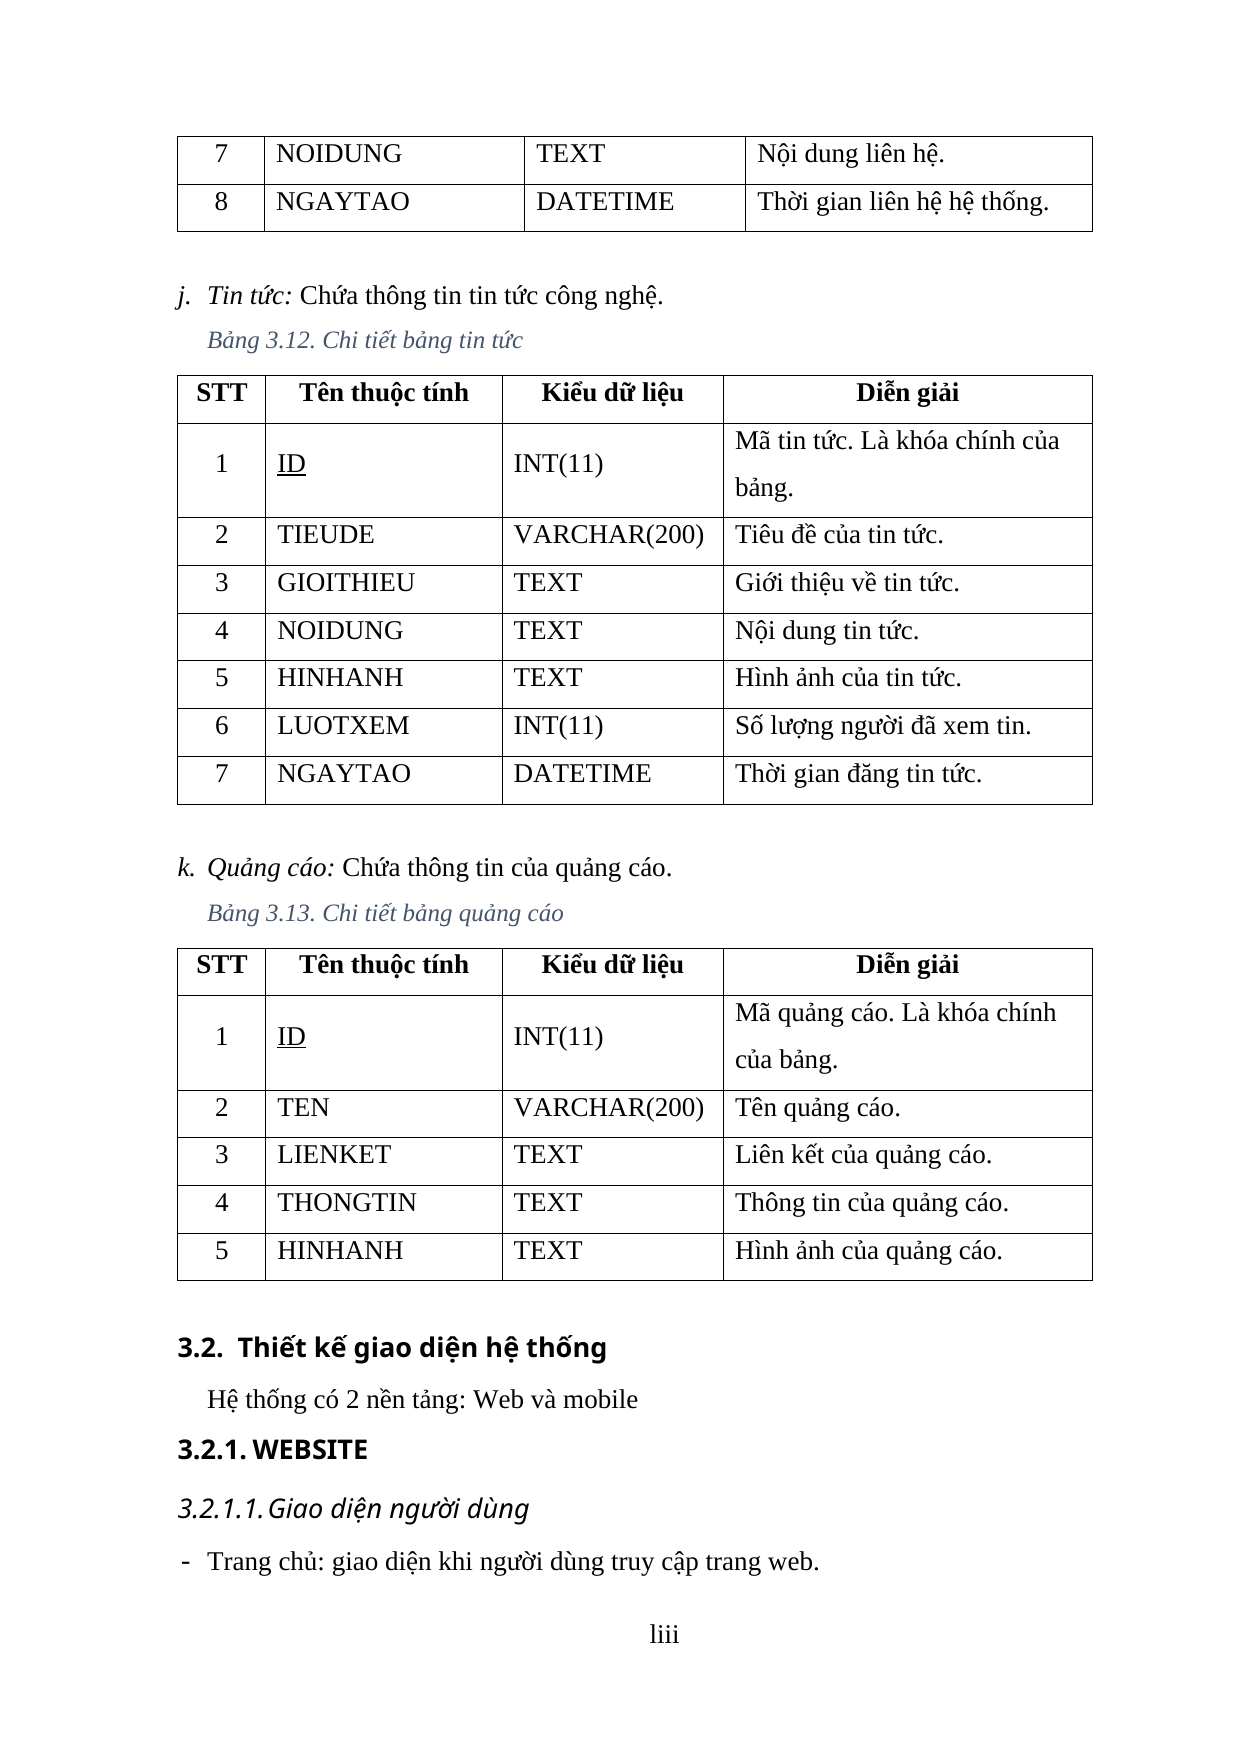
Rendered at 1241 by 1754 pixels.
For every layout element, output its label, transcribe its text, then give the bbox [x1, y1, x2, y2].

table_cell TIEUDE [266, 518, 502, 565]
table_cell 1 [178, 424, 265, 517]
text Hệ thống có 2 nền tảng: Web và mobile [177, 1383, 1122, 1414]
table_cell DATETIME [525, 185, 745, 231]
table_cell DATETIME [503, 757, 723, 803]
table_cell 3 [178, 1138, 265, 1185]
table_cell Thời gian đăng tin tức. [724, 757, 1092, 803]
table_header STT [178, 376, 265, 423]
table_cell Giới thiệu về tin tức. [724, 566, 1092, 613]
table_cell Thông tin của quảng cáo. [724, 1186, 1092, 1233]
table_cell 2 [178, 1091, 265, 1137]
table_cell Mã quảng cáo. Là khóa chính của bảng. [724, 996, 1092, 1089]
subtitle Thiết kế giao diện hệ thống [177, 1328, 1122, 1365]
table_cell TEXT [503, 1186, 723, 1233]
table_header STT [178, 949, 265, 995]
table_header Diễn giải [724, 376, 1092, 423]
table_cell TEXT [503, 1234, 723, 1280]
table_cell TEXT [503, 1138, 723, 1185]
table_cell NGAYTAO [266, 757, 502, 803]
table_cell INT(11) [503, 996, 723, 1089]
table_cell Liên kết của quảng cáo. [724, 1138, 1092, 1185]
subtitle Giao diện người dùng [177, 1489, 1122, 1526]
table_cell GIOITHIEU [266, 566, 502, 613]
table_cell Mã tin tức. Là khóa chính của bảng. [724, 424, 1092, 517]
table_cell TEXT [503, 566, 723, 613]
table_cell INT(11) [503, 424, 723, 517]
text Bảng 3.12. Chi tiết bảng tin tức [177, 326, 1122, 354]
text Bảng 3.13. Chi tiết bảng quảng cáo [177, 898, 1122, 927]
table_cell 6 [178, 709, 265, 756]
table_cell NOIDUNG [265, 137, 524, 183]
table_cell 5 [178, 1234, 265, 1280]
table_header Diễn giải [724, 949, 1092, 995]
table_cell TEXT [525, 137, 745, 183]
table_cell Hình ảnh của tin tức. [724, 661, 1092, 708]
table_cell INT(11) [503, 709, 723, 756]
list Tin tức: Chứa thông tin tin tức công nghệ. [177, 279, 1122, 310]
table_cell 2 [178, 518, 265, 565]
table_cell Hình ảnh của quảng cáo. [724, 1234, 1092, 1280]
table_cell 7 [178, 757, 265, 803]
table_cell Nội dung liên hệ. [746, 137, 1092, 183]
table_cell LUOTXEM [266, 709, 502, 756]
table_cell Tên quảng cáo. [724, 1091, 1092, 1137]
table_cell NOIDUNG [266, 614, 502, 660]
table_cell THONGTIN [266, 1186, 502, 1233]
table_cell TEXT [503, 661, 723, 708]
table_cell 1 [178, 996, 265, 1089]
subtitle WEBSITE [177, 1430, 1122, 1467]
table_cell HINHANH [266, 1234, 502, 1280]
table_header Kiểu dữ liệu [503, 376, 723, 423]
table_cell 8 [178, 185, 264, 231]
table_header Tên thuộc tính [266, 949, 502, 995]
table_cell LIENKET [266, 1138, 502, 1185]
table_header Tên thuộc tính [266, 376, 502, 423]
table_cell Tiêu đề của tin tức. [724, 518, 1092, 565]
table_cell 5 [178, 661, 265, 708]
table_header Kiểu dữ liệu [503, 949, 723, 995]
table_cell TEXT [503, 614, 723, 660]
table_cell ID [266, 424, 502, 517]
table_cell HINHANH [266, 661, 502, 708]
table_cell ID [266, 996, 502, 1089]
table_cell 7 [178, 137, 264, 183]
table_cell NGAYTAO [265, 185, 524, 231]
table_cell Thời gian liên hệ hệ thống. [746, 185, 1092, 231]
table_cell 3 [178, 566, 265, 613]
table_cell Số lượng người đã xem tin. [724, 709, 1092, 756]
table_cell TEN [266, 1091, 502, 1137]
table_cell 4 [178, 614, 265, 660]
list Quảng cáo: Chứa thông tin của quảng cáo. [177, 851, 1122, 882]
table_cell VARCHAR(200) [503, 1091, 723, 1137]
table_cell 4 [178, 1186, 265, 1233]
list Trang chủ: giao diện khi người dùng truy cập trang web. [177, 1545, 1122, 1578]
table_cell VARCHAR(200) [503, 518, 723, 565]
table_cell Nội dung tin tức. [724, 614, 1092, 660]
